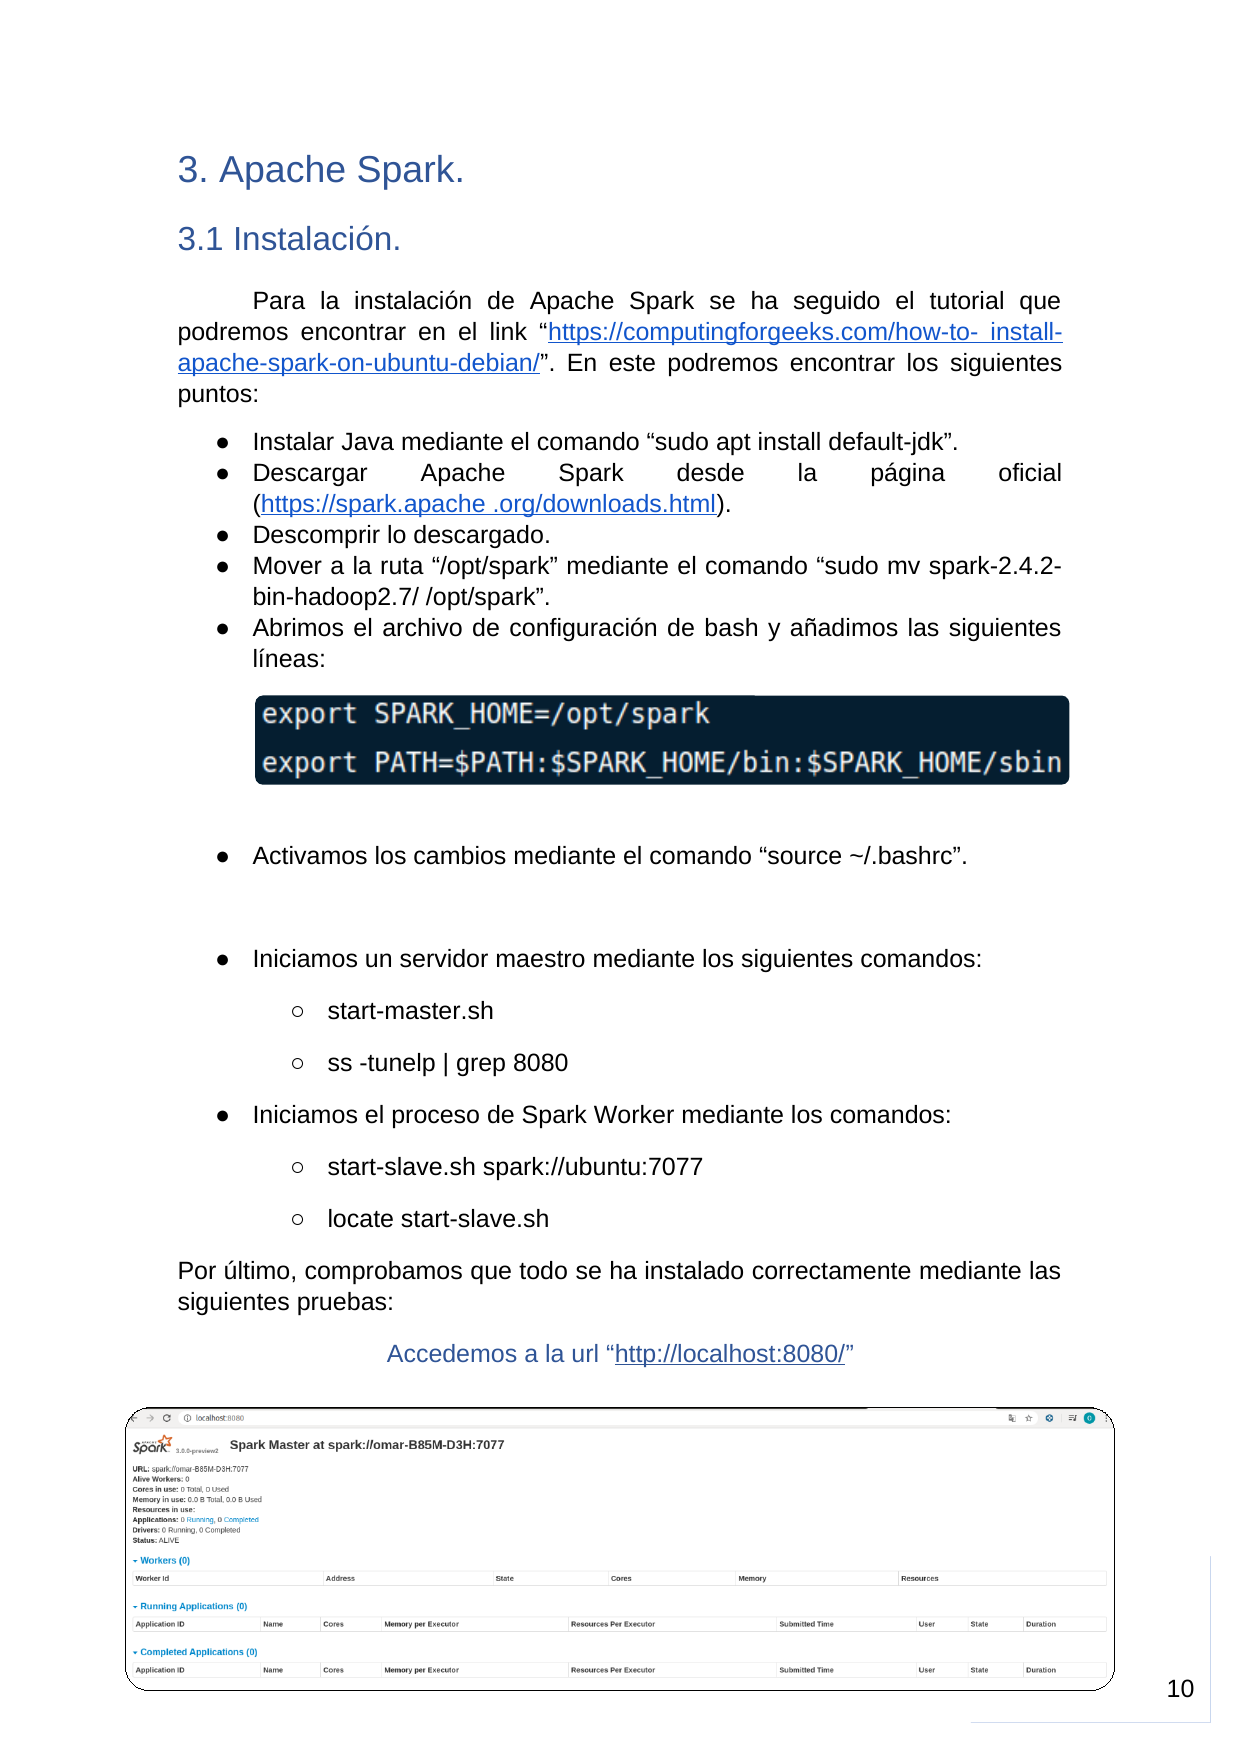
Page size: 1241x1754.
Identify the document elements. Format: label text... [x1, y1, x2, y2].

list Iniciamos un servidor maestro mediante los siguientes comandos: [215, 944, 1063, 973]
picture [255, 695, 1070, 785]
list Mover a la ruta “/opt/spark” mediante el comando “sudo mv spark-2.4.2-bin-hadoop2.7/ /opt/spark”. [215, 551, 1063, 610]
subtitle 3. Apache Spark. [177, 148, 1063, 191]
list locate start-slave.sh [290, 1204, 1063, 1233]
list Abrimos el archivo de configuración de bash y añadimos las siguientes líneas: [215, 613, 1063, 672]
text Accedemos a la url “http://localhost:8080/” [177, 1339, 1063, 1367]
list Iniciamos el proceso de Spark Worker mediante los comandos: [215, 1100, 1063, 1129]
text Para la instalación de Apache Spark se ha seguido el tutorial que podremos encontrar en el link “https://computingforgeeks.com/how-to- install-apache-spark-on-ubuntu-debian/”. En este podremos encontrar los siguientes puntos: [177, 286, 1063, 407]
subtitle 3.1 Instalación. [177, 219, 1063, 258]
list Descomprir lo descargado. [215, 519, 1063, 548]
list start-master.sh [290, 996, 1063, 1025]
list Instalar Java mediante el comando “sudo apt install default-jdk”. [215, 426, 1063, 455]
picture [125, 1408, 1211, 1723]
text Por último, comprobamos que todo se ha instalado correctamente mediante las siguientes pruebas: [177, 1256, 1063, 1316]
list Activamos los cambios mediante el comando “source ~/.bashrc”. [215, 841, 1063, 869]
list ss -tunelp | grep 8080 [290, 1048, 1063, 1077]
list start-slave.sh spark://ubuntu:7077 [290, 1152, 1063, 1181]
list Descargar Apache Spark desde la página oficial (https://spark.apache .org/downloads.html). [215, 457, 1063, 517]
